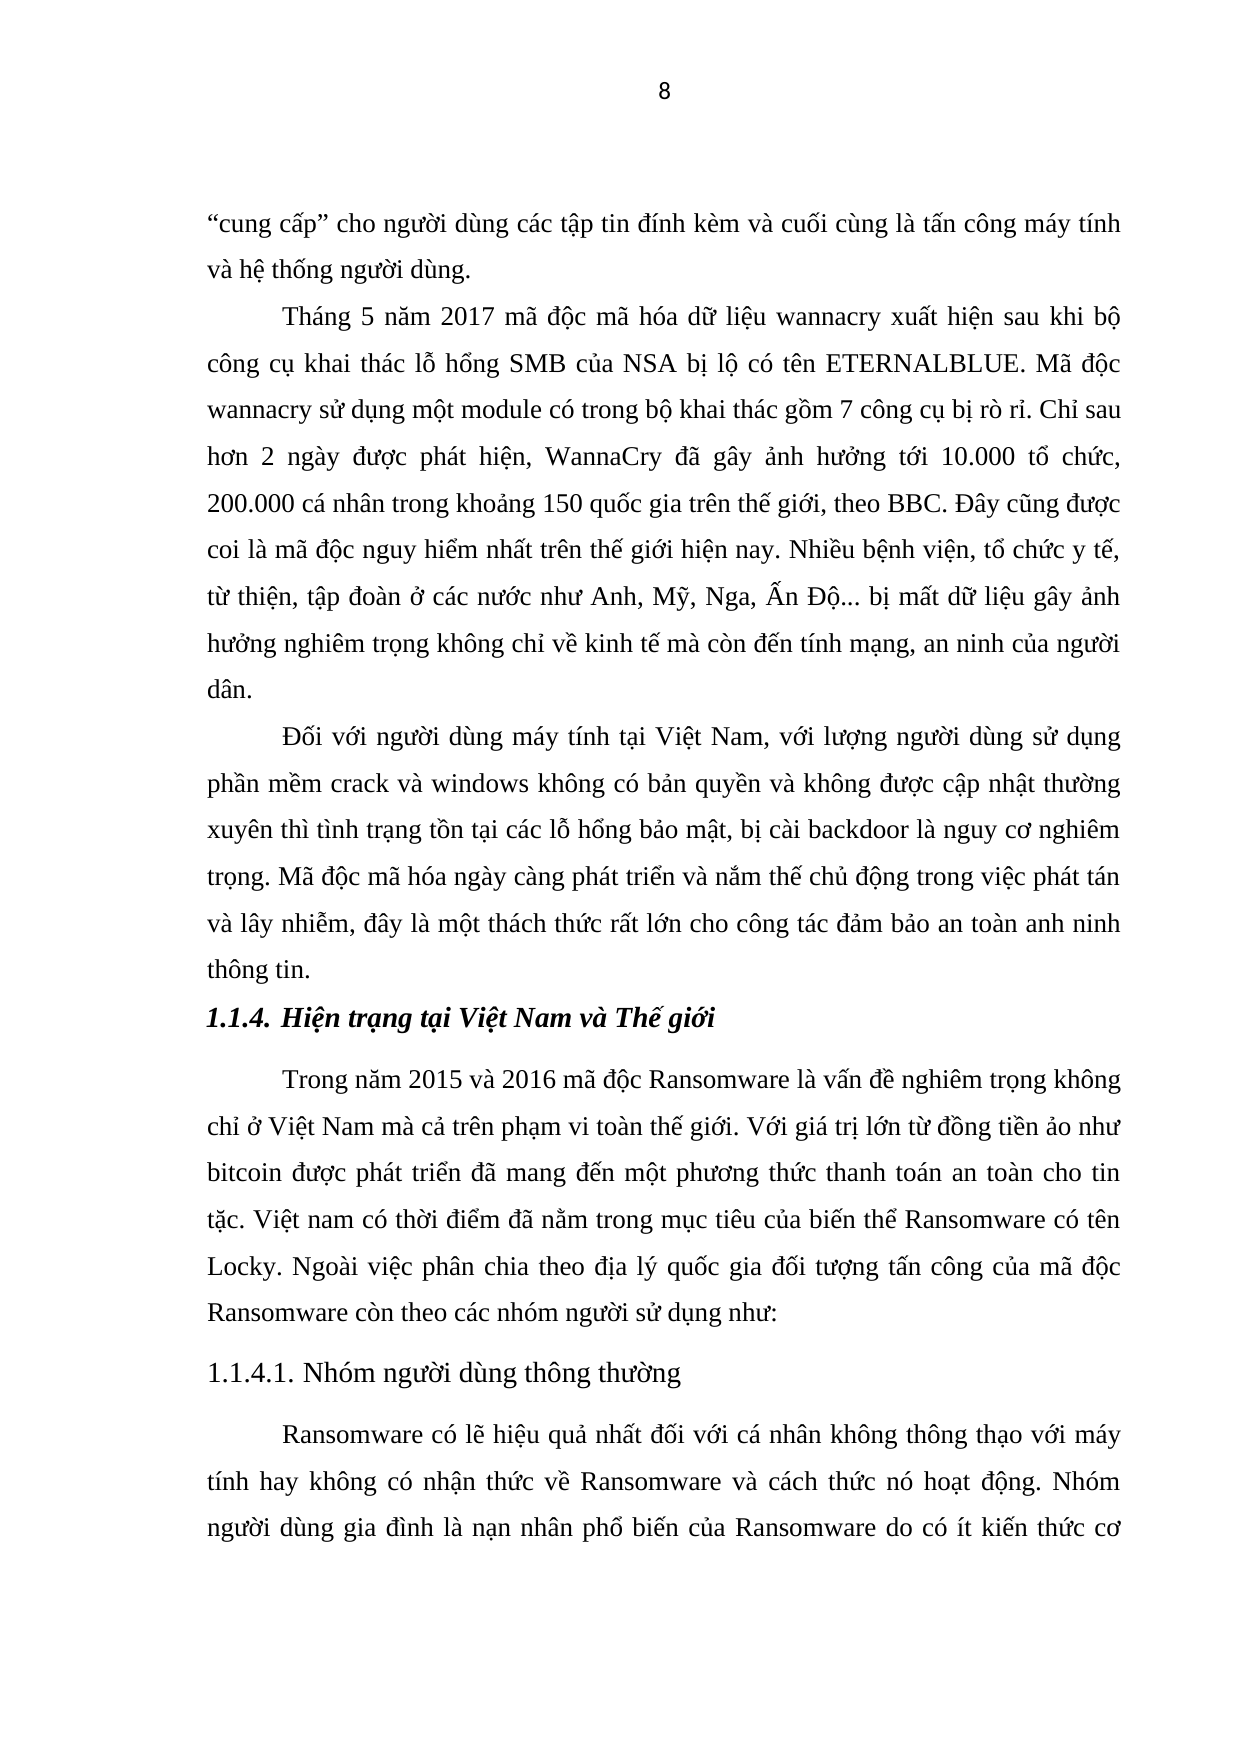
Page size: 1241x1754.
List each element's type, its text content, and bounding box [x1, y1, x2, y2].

text Tháng 5 năm 2017 mã độc mã hóa dữ liệu wannacry xuất hiện sau khi bộ công cụ khai thác lỗ hổng SMB của NSA bị lộ có tên ETERNALBLUE. Mã độc wannacry sử dụng một module có trong bộ khai thác gồm 7 công cụ bị rò rỉ. Chỉ sau hơn 2 ngày được phát hiện, WannaCry đã gây ảnh hưởng tới 10.000 tổ chức, 200.000 cá nhân trong khoảng 150 quốc gia trên thế giới, theo BBC. Đây cũng được coi là mã độc nguy hiểm nhất trên thế giới hiện nay. Nhiều bệnh viện, tổ chức y tế, từ thiện, tập đoàn ở các nước như Anh, Mỹ, Nga, Ấn Độ... bị mất dữ liệu gây ảnh hưởng nghiêm trọng không chỉ về kinh tế mà còn đến tính mạng, an ninh của người dân. [207, 300, 1122, 704]
text Hiện trạng tại Việt Nam và Thế giới [206, 1000, 1122, 1034]
text Trong năm 2015 và 2016 mã độc Ransomware là vấn đề nghiêm trọng không chỉ ở Việt Nam mà cả trên phạm vi toàn thế giới. Với giá trị lớn từ đồng tiền ảo như bitcoin được phát triển đã mang đến một phương thức thanh toán an toàn cho tin tặc. Việt nam có thời điểm đã nằm trong mục tiêu của biến thể Ransomware có tên Locky. Ngoài việc phân chia theo địa lý quốc gia đối tượng tấn công của mã độc Ransomware còn theo các nhóm người sử dụng như: [207, 1063, 1122, 1327]
text Nhóm người dùng thông thường [207, 1355, 1122, 1389]
text Đối với người dùng máy tính tại Việt Nam, với lượng người dùng sử dụng phần mềm crack và windows không có bản quyền và không được cập nhật thường xuyên thì tình trạng tồn tại các lỗ hổng bảo mật, bị cài backdoor là nguy cơ nghiêm trọng. Mã độc mã hóa ngày càng phát triển và nắm thế chủ động trong việc phát tán và lây nhiễm, đây là một thách thức rất lớn cho công tác đảm bảo an toàn anh ninh thông tin. [207, 720, 1122, 984]
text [207, 1418, 1122, 1543]
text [207, 207, 1122, 284]
